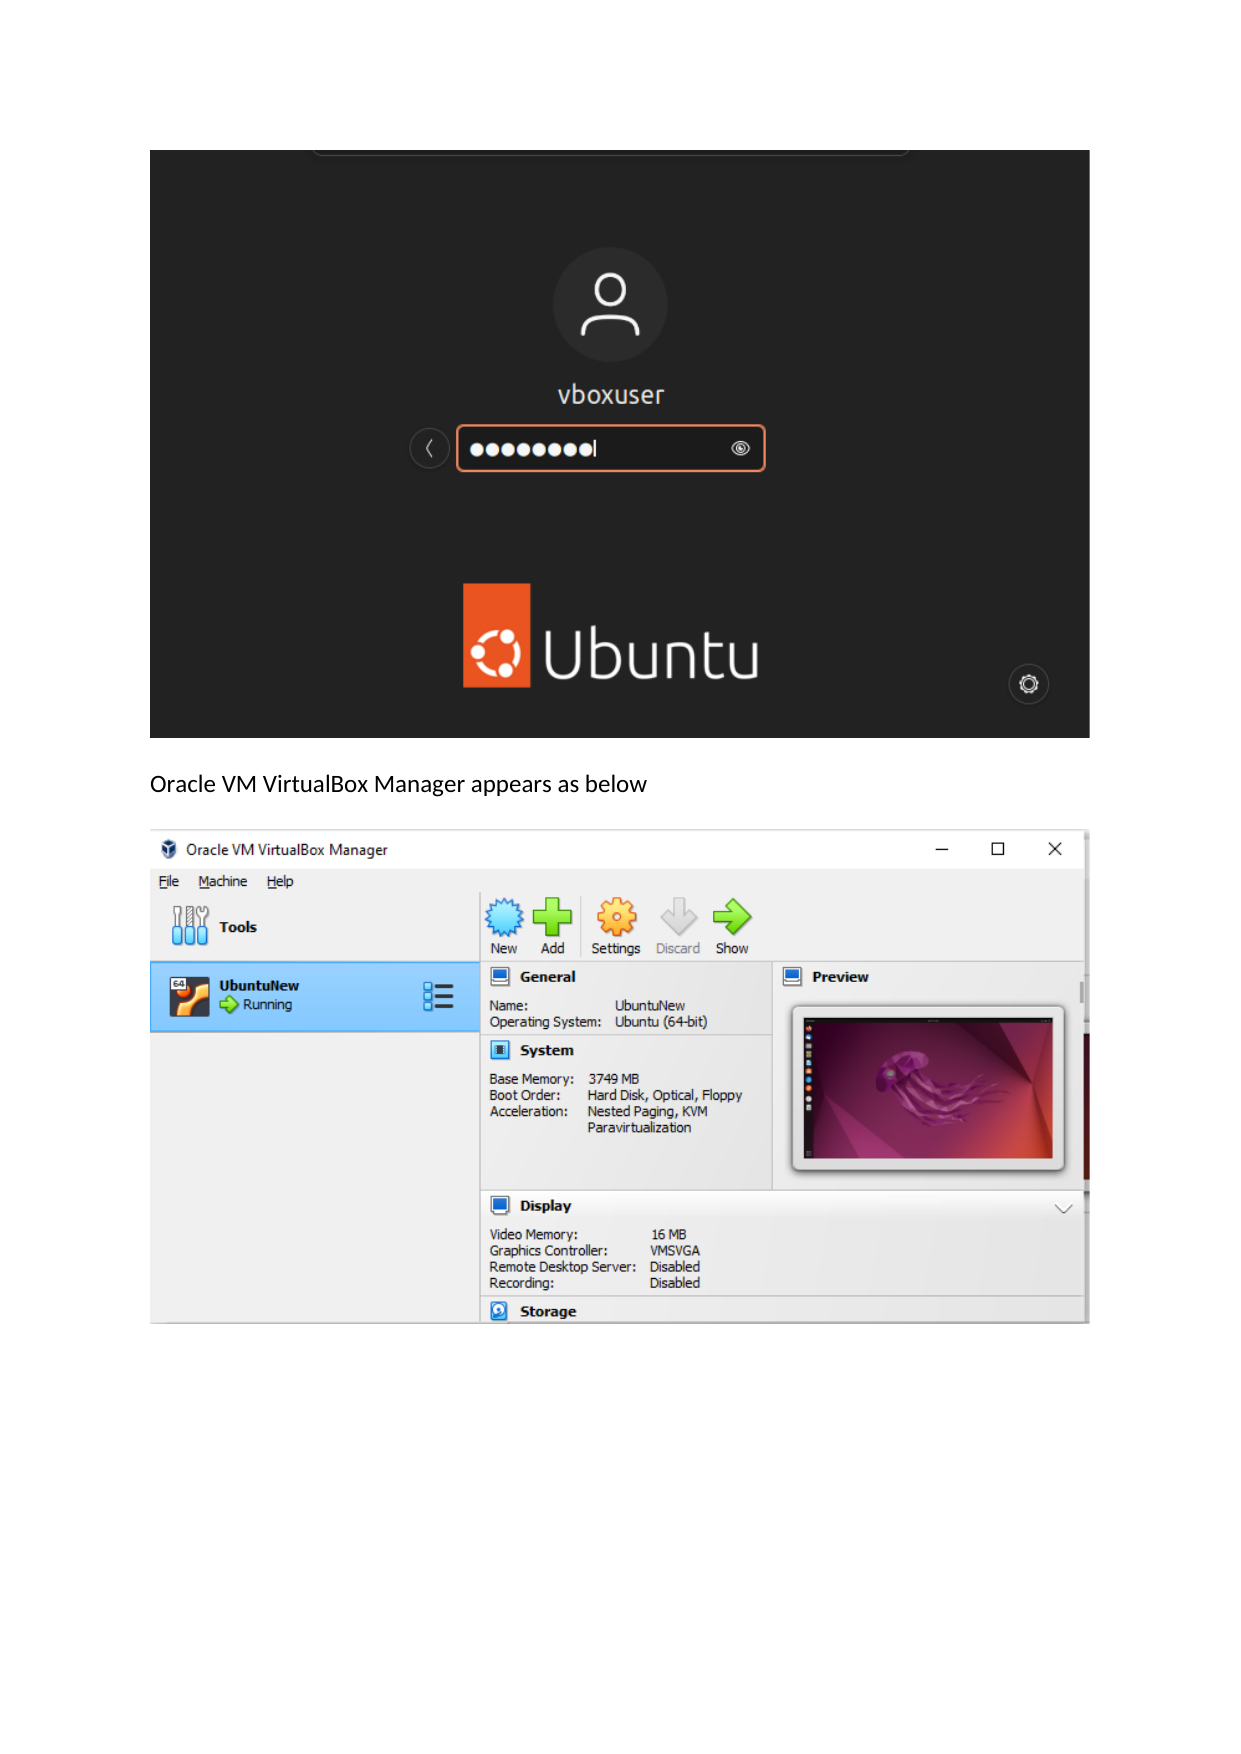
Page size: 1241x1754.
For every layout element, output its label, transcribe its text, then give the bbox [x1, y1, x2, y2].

picture [150, 150, 1090, 738]
text Oracle VM VirtualBox Manager appears as below [150, 768, 1090, 799]
picture [150, 829, 1090, 1324]
